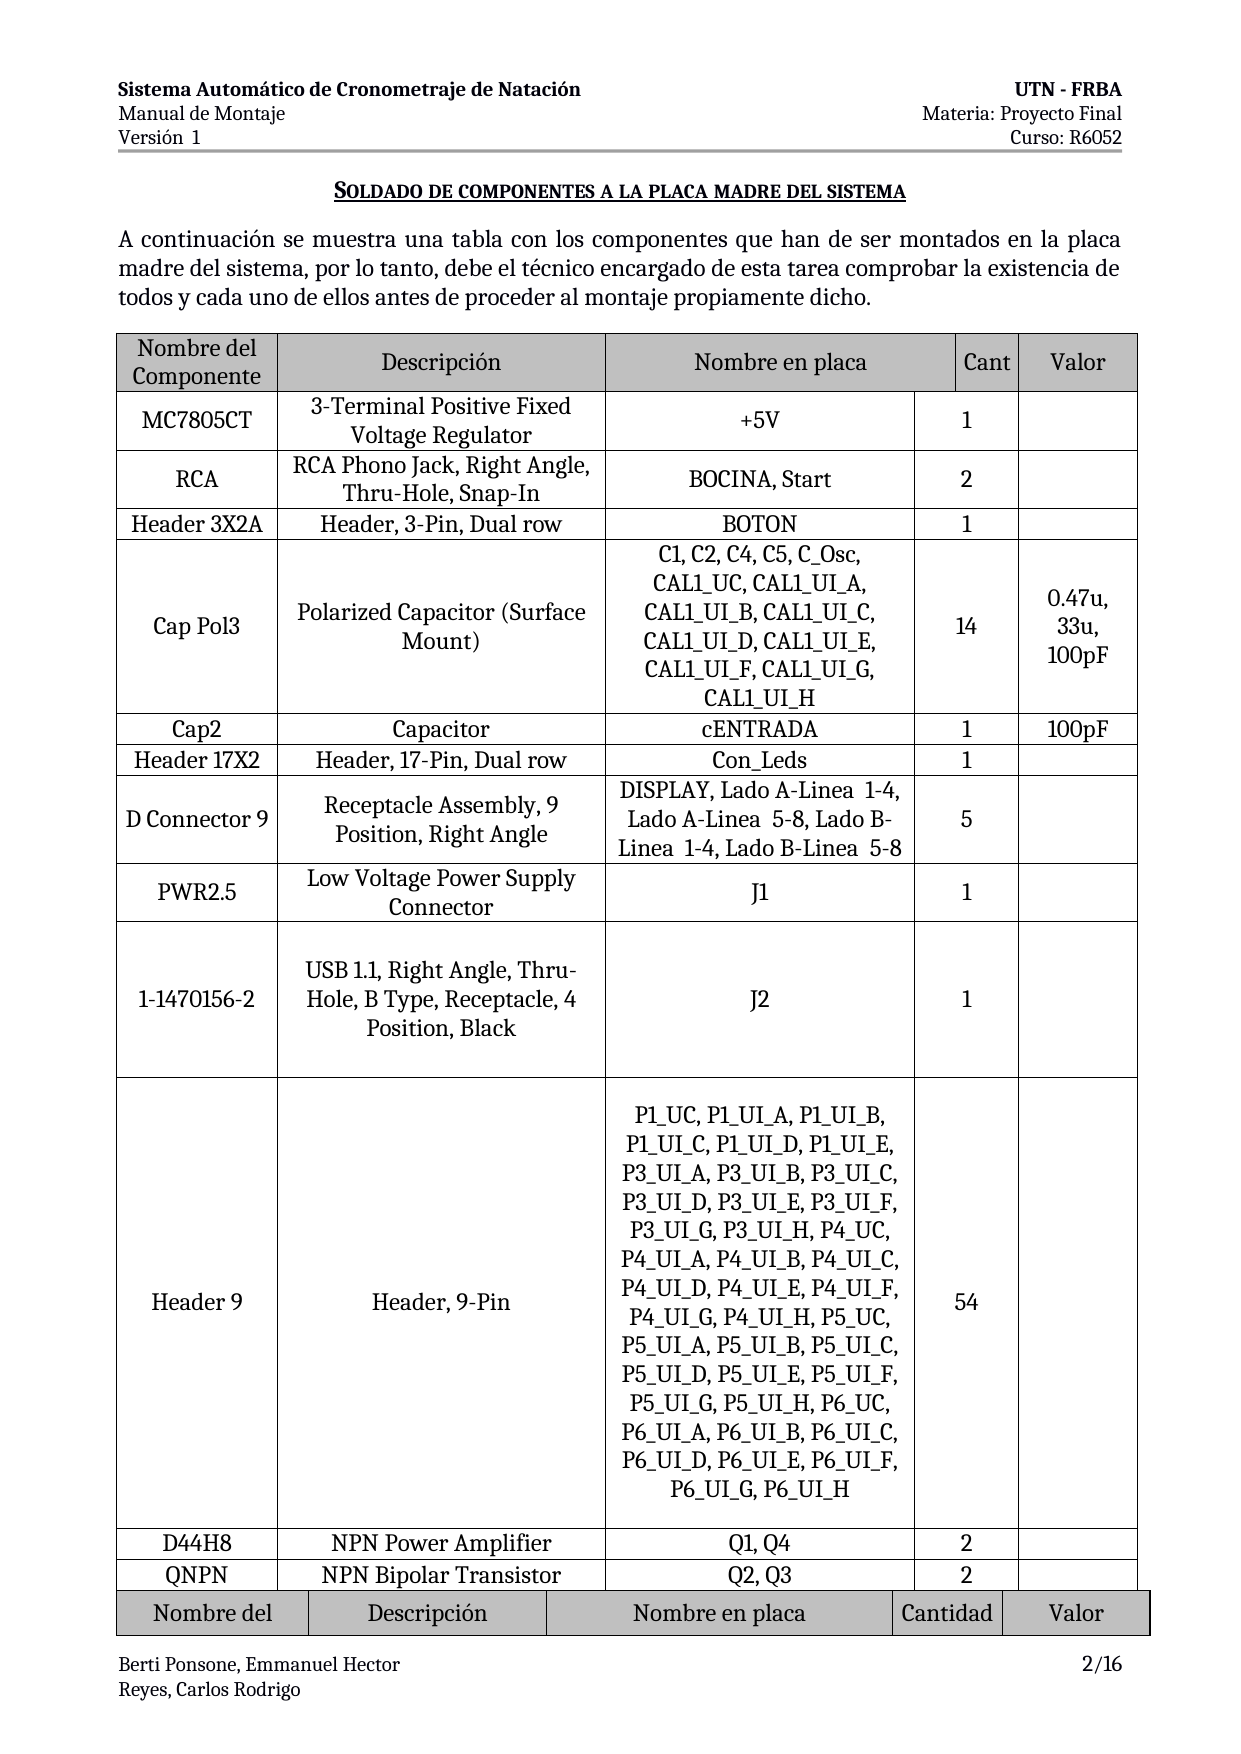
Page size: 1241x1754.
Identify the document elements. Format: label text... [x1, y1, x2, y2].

table_cell Receptacle Assembly, 9 Position, Right Angle [278, 776, 605, 863]
table_cell P1_UC, P1_UI_A, P1_UI_B, P1_UI_C, P1_UI_D, P1_UI_E, P3_UI_A, P3_UI_B, P3_UI_C, P3_UI_D, P3_UI_E, P3_UI_F, P3_UI_G, P3_UI_H, P4_UC, P4_UI_A, P4_UI_B, P4_UI_C, P4_UI_D, P4_UI_E, P4_UI_F, P4_UI_G, P4_UI_H, P5_UC, P5_UI_A, P5_UI_B, P5_UI_C, P5_UI_D, P5_UI_E, P5_UI_F, P5_UI_G, P5_UI_H, P6_UC, P6_UI_A, P6_UI_B, P6_UI_C, P6_UI_D, P6_UI_E, P6_UI_F, P6_UI_G, P6_UI_H [606, 1078, 914, 1527]
table_cell DISPLAY, Lado A-Linea 1-4, Lado A-Linea 5-8, Lado B-Linea 1-4, Lado B-Linea 5-8 [606, 776, 914, 863]
table_cell Q2, Q3 [606, 1560, 914, 1590]
table_cell cENTRADA [606, 714, 914, 744]
table_cell [1019, 451, 1137, 508]
text A continuación se muestra una tabla con los componentes que han de ser montados en la placa madre del sistema, por lo tanto, debe el técnico encargado de esta tarea comprobar la existencia de todos y cada uno de ellos antes de proceder al montaje propiamente dicho. [118, 225, 1122, 312]
table_cell [1019, 1529, 1137, 1559]
table_cell J2 [606, 922, 914, 1077]
table_cell 2 [915, 1560, 1018, 1590]
table_cell Header 3X2A [117, 509, 277, 539]
table_cell Cap Pol3 [117, 540, 277, 713]
table_cell Cantidad [893, 1591, 1002, 1635]
table_cell Polarized Capacitor (Surface Mount) [278, 540, 605, 713]
table_cell Header 17X2 [117, 745, 277, 775]
table_cell [1019, 922, 1137, 1077]
table_cell NPN Bipolar Transistor [278, 1560, 605, 1590]
table_cell Con_Leds [606, 745, 914, 775]
table_cell Valor [1003, 1591, 1149, 1635]
table_header Cant [956, 334, 1018, 391]
table_cell Header, 3-Pin, Dual row [278, 509, 605, 539]
table_cell 1 [915, 922, 1018, 1077]
table_cell 14 [915, 540, 1018, 713]
table_cell [1019, 509, 1137, 539]
table_cell RCA Phono Jack, Right Angle, Thru-Hole, Snap-In [278, 451, 605, 508]
table_cell 0.47u, 33u, 100pF [1019, 540, 1137, 713]
table_cell 1 [915, 745, 1018, 775]
table_cell 3-Terminal Positive Fixed Voltage Regulator [278, 392, 605, 449]
table_cell BOCINA, Start [606, 451, 914, 508]
table_cell [1019, 745, 1137, 775]
table_cell C1, C2, C4, C5, C_Osc, CAL1_UC, CAL1_UI_A, CAL1_UI_B, CAL1_UI_C, CAL1_UI_D, CAL1_UI_E, CAL1_UI_F, CAL1_UI_G, CAL1_UI_H [606, 540, 914, 713]
table_cell Descripción [309, 1591, 546, 1635]
table_cell Cap2 [117, 714, 277, 744]
table_cell 54 [915, 1078, 1018, 1527]
table_cell D44H8 [117, 1529, 277, 1559]
table_cell 1 [915, 509, 1018, 539]
table_cell [1019, 1078, 1137, 1527]
table_cell Header, 17-Pin, Dual row [278, 745, 605, 775]
table_cell Capacitor [278, 714, 605, 744]
table_cell MC7805CT [117, 392, 277, 449]
table_cell Header 9 [117, 1078, 277, 1527]
table_cell [1019, 392, 1137, 449]
table_cell 100pF [1019, 714, 1137, 744]
table_cell QNPN [117, 1560, 277, 1590]
table_header Nombre en placa [606, 334, 955, 391]
table_cell NPN Power Amplifier [278, 1529, 605, 1559]
table_header Nombre del Componente [117, 334, 277, 391]
table_cell BOTON [606, 509, 914, 539]
table_cell [1019, 1560, 1137, 1590]
table_header Descripción [278, 334, 605, 391]
table_cell Nombre en placa [547, 1591, 892, 1635]
table_cell PWR2.5 [117, 864, 277, 921]
table_header Valor [1019, 334, 1137, 391]
table_cell [1019, 864, 1137, 921]
table_cell 1-1470156-2 [117, 922, 277, 1077]
table_cell 1 [915, 392, 1018, 449]
table_cell J1 [606, 864, 914, 921]
table_cell D Connector 9 [117, 776, 277, 863]
text Soldado de componentes a la placa madre del sistema [118, 176, 1122, 204]
table_cell [1019, 776, 1137, 863]
table_cell 1 [915, 864, 1018, 921]
table_cell 2 [915, 451, 1018, 508]
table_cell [117, 1591, 308, 1635]
table_cell Q1, Q4 [606, 1529, 914, 1559]
table_cell 2 [915, 1529, 1018, 1559]
table_cell Low Voltage Power Supply Connector [278, 864, 605, 921]
table_cell 5 [915, 776, 1018, 863]
table_cell Header, 9-Pin [278, 1078, 605, 1527]
table_cell USB 1.1, Right Angle, Thru-Hole, B Type, Receptacle, 4 Position, Black [278, 922, 605, 1077]
table_cell 1 [915, 714, 1018, 744]
table_cell RCA [117, 451, 277, 508]
table_cell +5V [606, 392, 914, 449]
